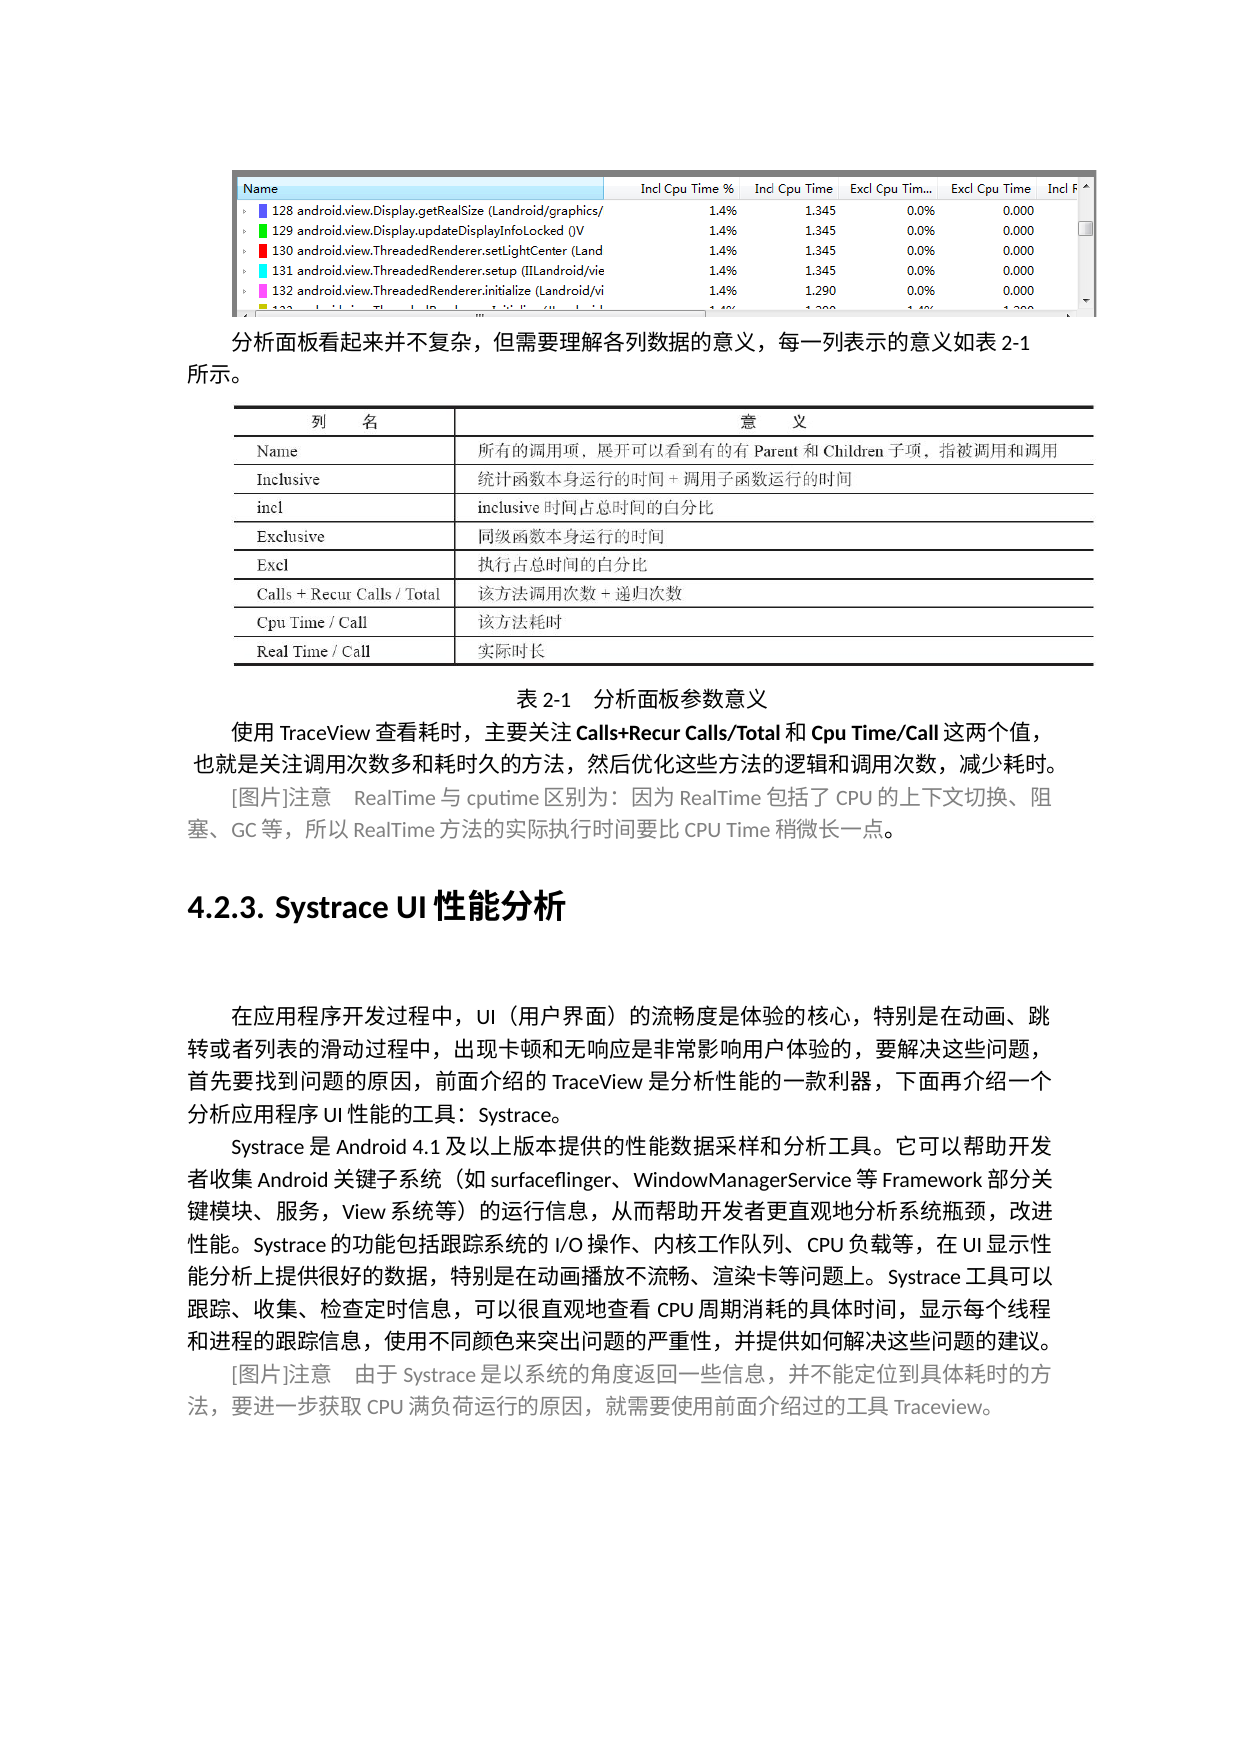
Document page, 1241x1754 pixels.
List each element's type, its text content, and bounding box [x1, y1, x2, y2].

picture [231, 170, 1097, 317]
text 表2-1 分析面板参数意义 [187, 682, 1053, 714]
picture [231, 402, 1097, 669]
text 在应用程序开发过程中，UI（用户界面）的流畅度是体验的核心，特别是在动画、跳转或者列表的滑动过程中，出现卡顿和无响应是非常影响用户体验的，要解决这些问题，首先要找到问题的原因，前面介绍的TraceView是分析性能的一款利器，下面再介绍一个分析应用程序UI性能的工具：Systrace。 [187, 999, 1053, 1129]
text 使用TraceView查看耗时，主要关注Calls+Recur Calls/Total和Cpu Time/Call这两个值，也就是关注调用次数多和耗时久的方法，然后优化这些方法的逻辑和调用次数，减少耗时。 [187, 714, 1053, 779]
text [图片]注意 RealTime与cputime区别为：因为RealTime包括了CPU的上下文切换、阻塞、GC等，所以RealTime方法的实际执行时间要比CPU Time稍微长一点。 [187, 779, 1053, 844]
text [图片]注意 由于Systrace是以系统的角度返回一些信息，并不能定位到具体耗时的方法，要进一步获取CPU满负荷运行的原因，就需要使用前面介绍过的工具Traceview。 [187, 1356, 1053, 1421]
text 分析面板看起来并不复杂，但需要理解各列数据的意义，每一列表示的意义如表2-1所示。 [187, 324, 1053, 389]
text Systrace是Android 4.1及以上版本提供的性能数据采样和分析工具。它可以帮助开发者收集Android关键子系统（如surfaceflinger、WindowManagerService等Framework部分关键模块、服务，View系统等）的运行信息，从而帮助开发者更直观地分析系统瓶颈，改进性能。Systrace的功能包括跟踪系统的I/O操作、内核工作队列、CPU负载等，在UI显示性能分析上提供很好的数据，特别是在动画播放不流畅、渲染卡等问题上。Systrace工具可以跟踪、收集、检查定时信息，可以很直观地查看CPU周期消耗的具体时间，显示每个线程和进程的跟踪信息，使用不同颜色来突出问题的严重性，并提供如何解决这些问题的建议。 [187, 1129, 1053, 1356]
subtitle Systrace UI性能分析 [187, 872, 1053, 937]
